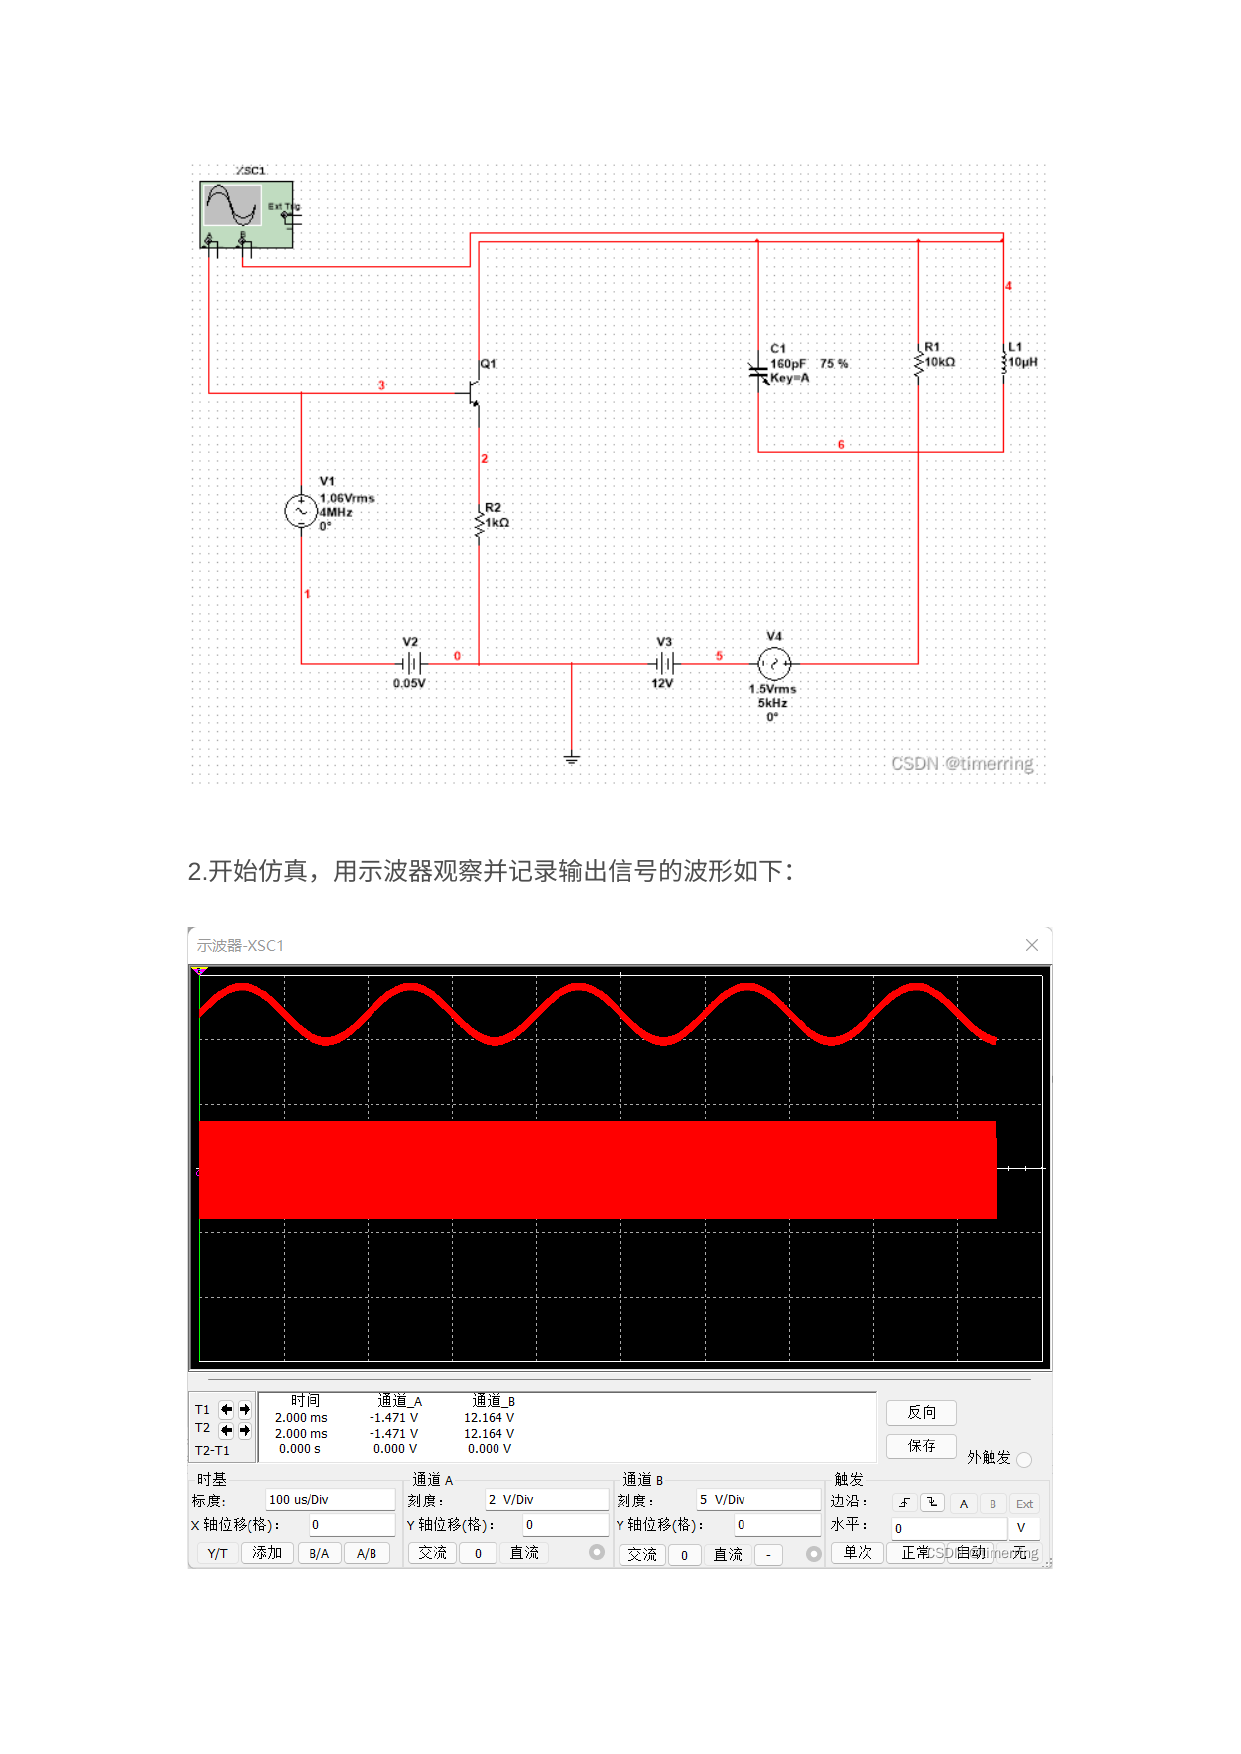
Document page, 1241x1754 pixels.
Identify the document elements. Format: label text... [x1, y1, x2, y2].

picture [187, 927, 1053, 1569]
text 2.开始仿真，用示波器观察并记录输出信号的波形如下： [187, 837, 1053, 902]
picture [187, 162, 1053, 785]
